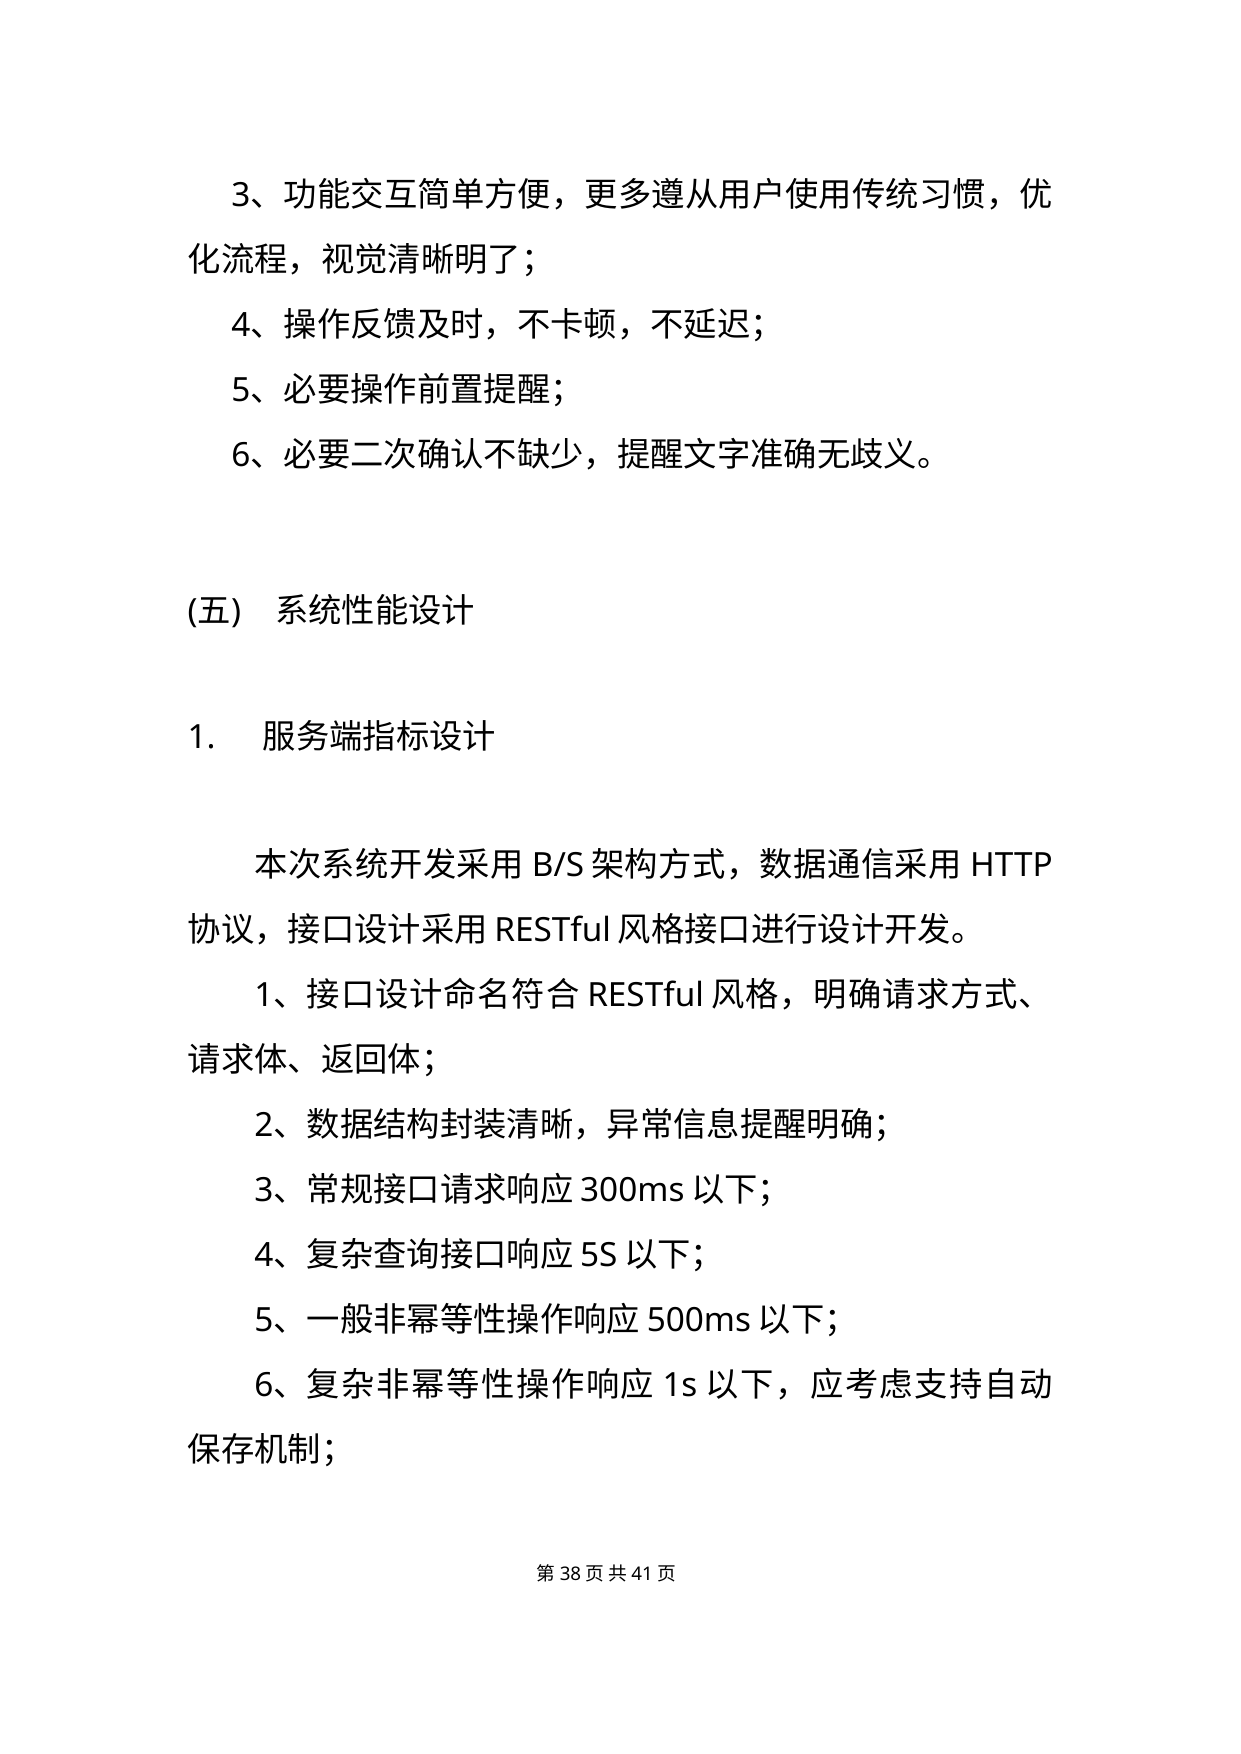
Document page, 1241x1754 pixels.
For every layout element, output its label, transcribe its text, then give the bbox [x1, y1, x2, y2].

text 本次系统开发采用B/S架构方式，数据通信采用HTTP协议，接口设计采用RESTful风格接口进行设计开发。 [187, 829, 1053, 959]
list 接口设计命名符合RESTful风格，明确请求方式、请求体、返回体； [187, 959, 1053, 1089]
list 功能交互简单方便，更多遵从用户使用传统习惯，优化流程，视觉清晰明了； [187, 159, 1053, 289]
list 一般非幂等性操作响应500ms以下； [187, 1284, 1053, 1349]
list 复杂查询接口响应5S以下； [187, 1219, 1053, 1284]
list 常规接口请求响应300ms以下； [187, 1154, 1053, 1219]
list 复杂非幂等性操作响应1s以下，应考虑支持自动保存机制； [187, 1349, 1053, 1479]
subtitle 服务端指标设计 [187, 702, 1053, 767]
list 必要二次确认不缺少，提醒文字准确无歧义。 [187, 419, 1053, 484]
list 必要操作前置提醒； [187, 354, 1053, 419]
list 数据结构封装清晰，异常信息提醒明确； [187, 1089, 1053, 1154]
subtitle 系统性能设计 [187, 577, 1053, 642]
list 操作反馈及时，不卡顿，不延迟； [187, 289, 1053, 354]
